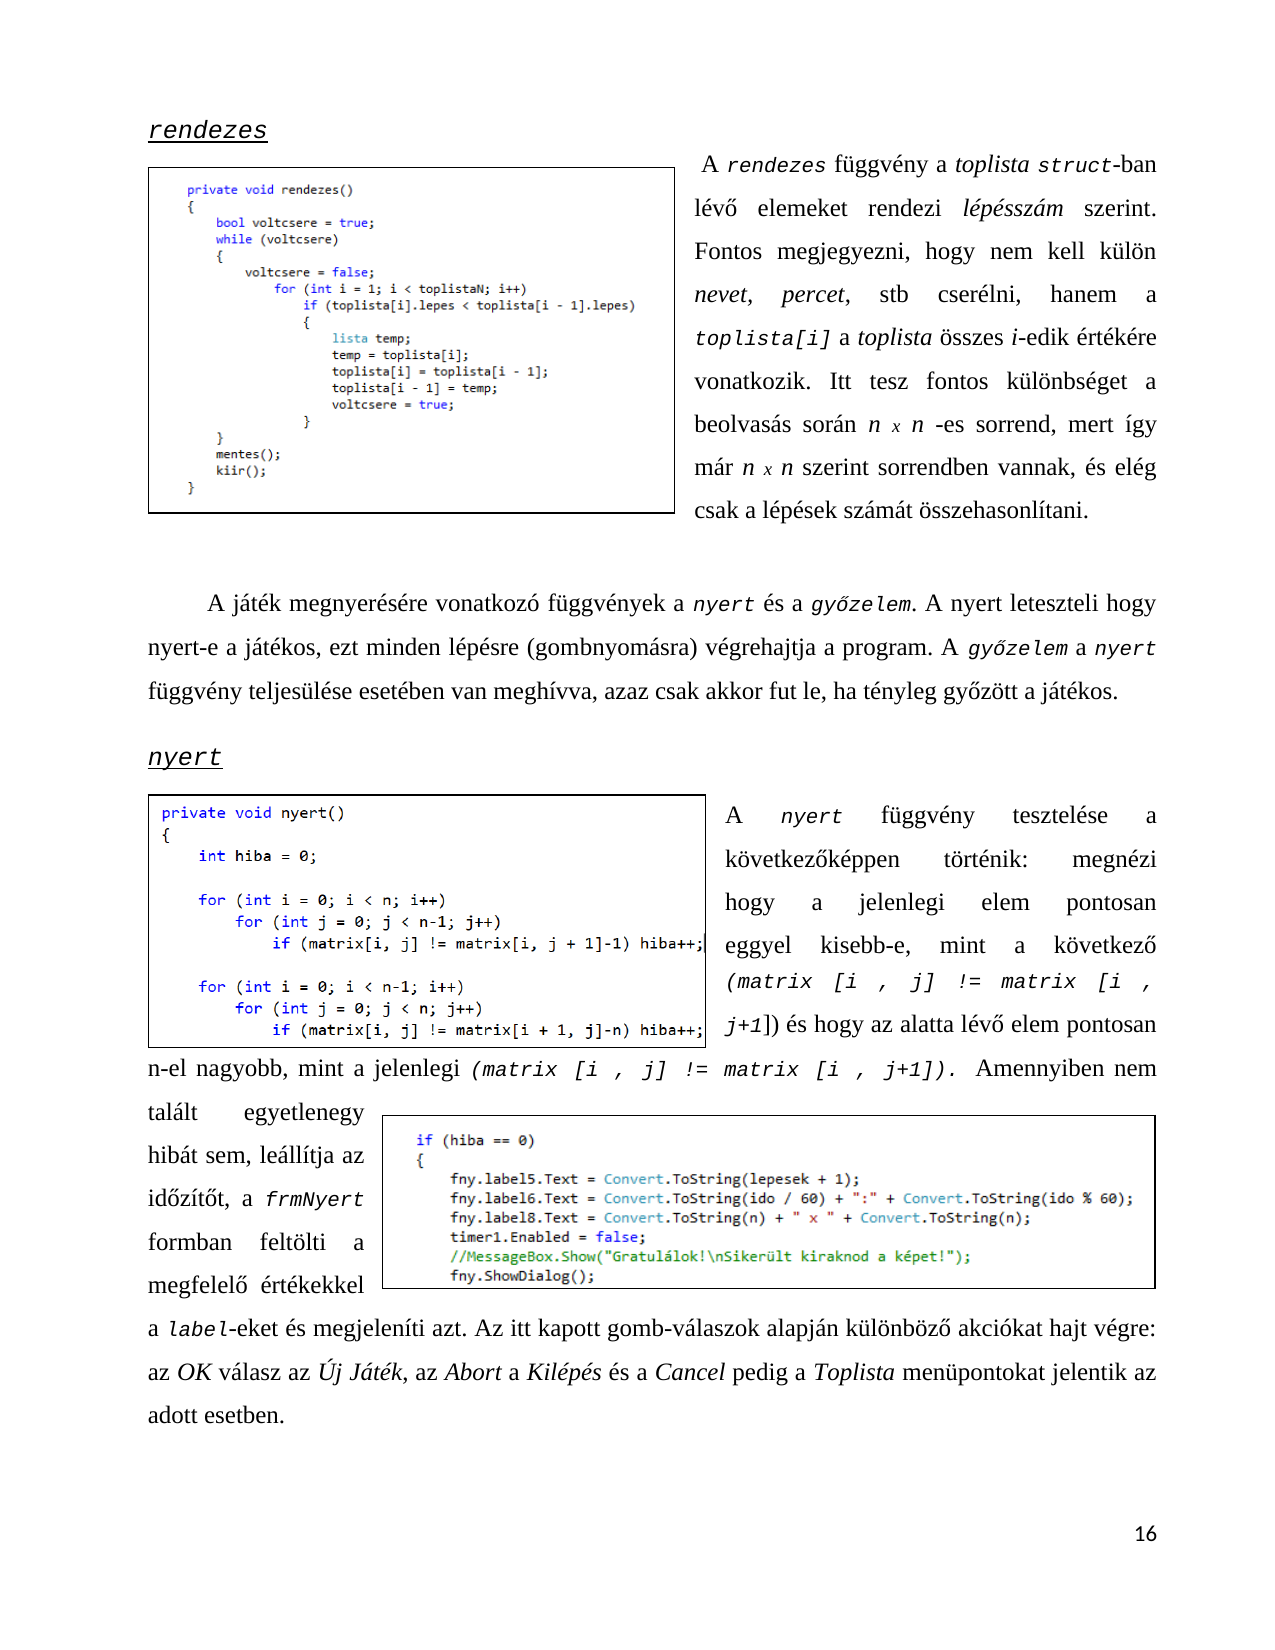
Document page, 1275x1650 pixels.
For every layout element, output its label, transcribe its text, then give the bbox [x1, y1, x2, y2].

text A játék megnyerésére vonatkozó függvények a nyert és a győzelem. A nyert leteszteli hogy nyert-e a játékos, ezt minden lépésre (gombnyomásra) végrehajtja a program. A győzelem a nyert függvény teljesülése esetében van meghívva, azaz csak akkor fut le, ha tényleg győzött a játékos. [148, 588, 1157, 705]
picture [383, 1116, 1154, 1288]
subtitle nyert [148, 744, 1157, 773]
subtitle rendezes [148, 118, 1157, 146]
picture [149, 796, 705, 1047]
picture [149, 168, 674, 512]
